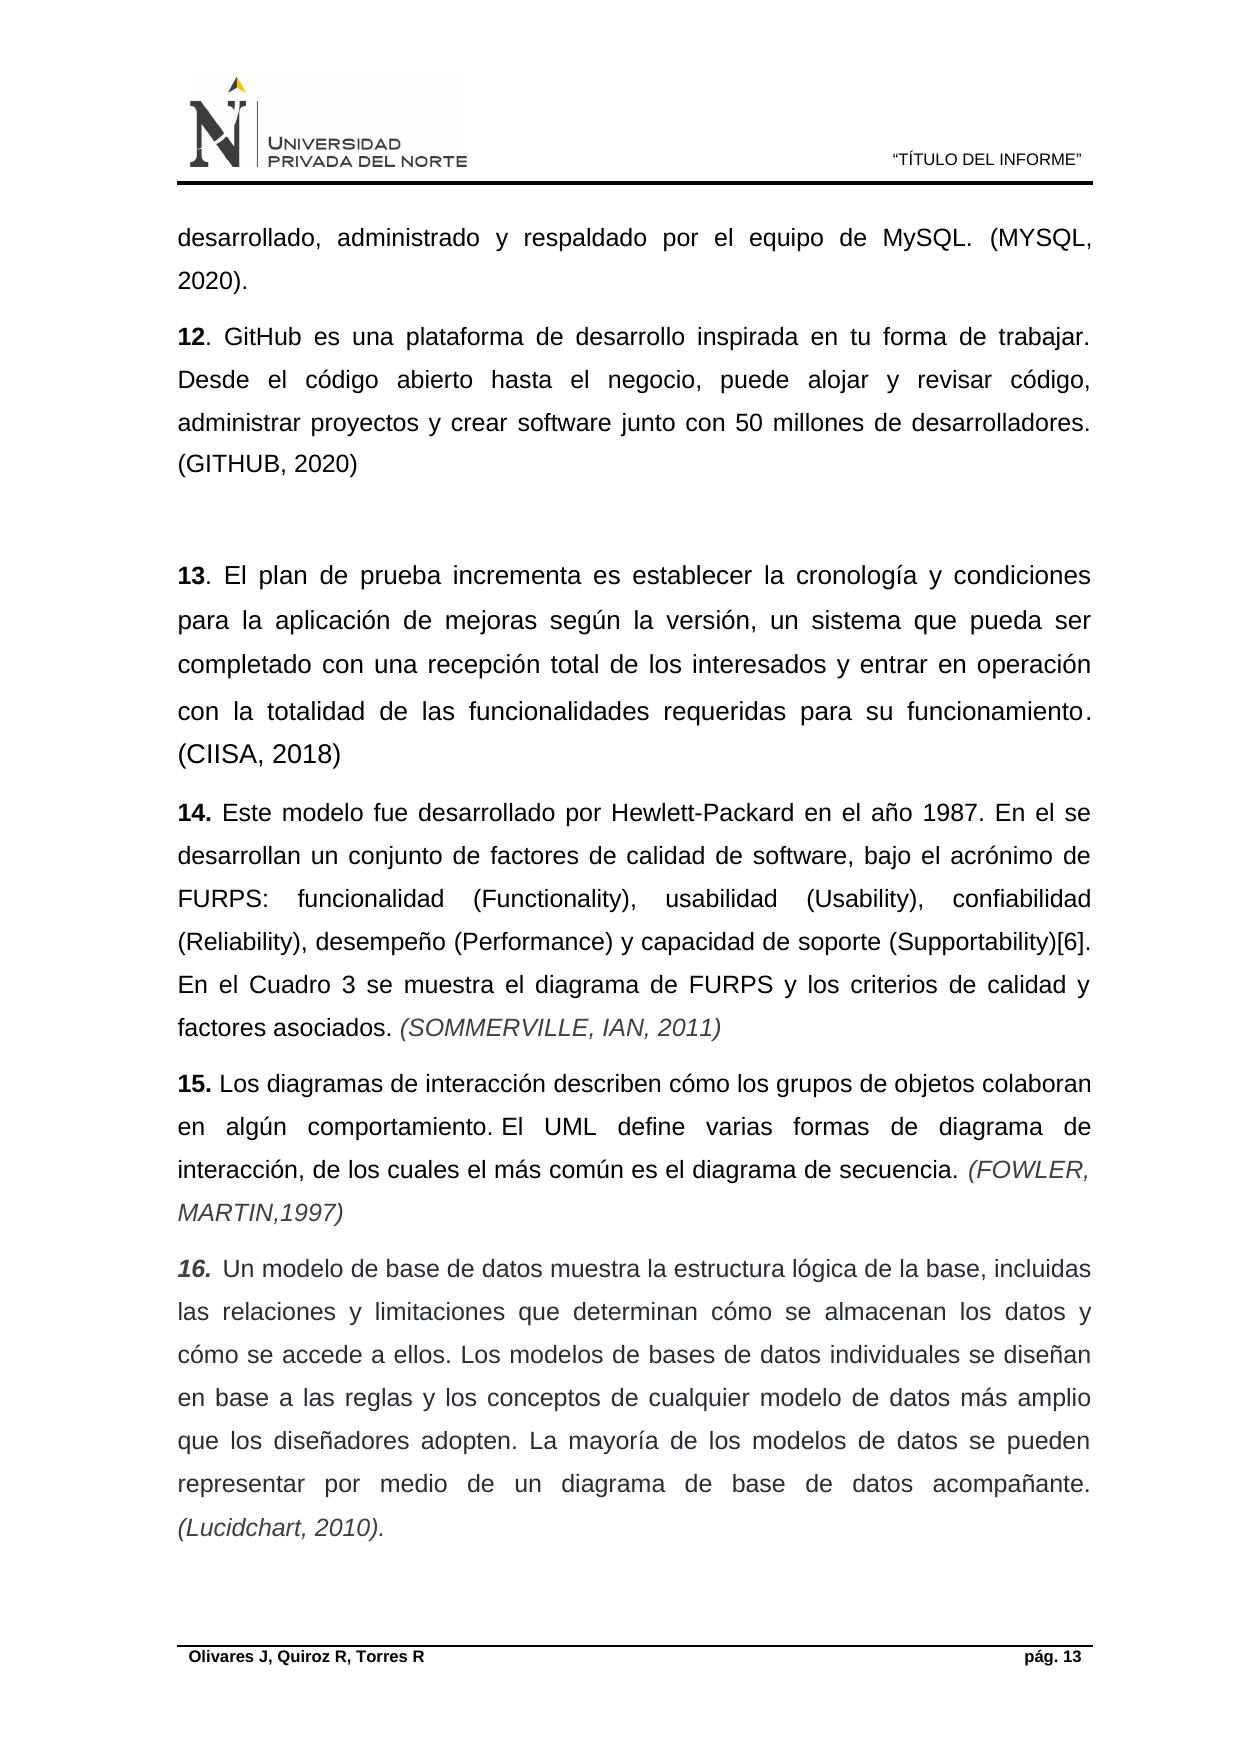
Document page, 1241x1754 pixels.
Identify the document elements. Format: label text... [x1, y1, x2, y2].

text 12. GitHub es una plataforma de desarrollo inspirada en tu forma de trabajar. Desde el código abierto hasta el negocio, puede alojar y revisar código, administrar proyectos y crear software junto con 50 millones de desarrolladores. [177, 322, 1092, 477]
text 16. Un modelo de base de datos muestra la estructura lógica de la base, incluidas las relaciones y limitaciones que determinan cómo se almacenan los datos y cómo se accede a ellos. Los modelos de bases de datos individuales se diseñan en base a las reglas y los conceptos de cualquier modelo de datos más amplio que los diseñadores adopten. La mayoría de los modelos de datos se pueden representar por medio de un diagrama de base de datos acompañante. (Lucidchart, 2010). [177, 1254, 1092, 1541]
text 14. Este modelo fue desarrollado por Hewlett-Packard en el año 1987. En el se desarrollan un conjunto de factores de calidad de software, bajo el acrónimo de FURPS: funcionalidad (Functionality), usabilidad (Usability), confiabilidad (Reliability), desempeño (Performance) y capacidad de soporte (Supportability)[6]. En el Cuadro 3 se muestra el diagrama de FURPS y los criterios de calidad y factores asociados. (SOMMERVILLE, IAN, 2011) [177, 798, 1092, 1042]
text 15. Los diagramas de interacción describen cómo los grupos de objetos colaboran en algún comportamiento. El UML define varias formas de diagrama de interacción, de los cuales el más común es el diagrama de secuencia. (FOWLER, MARTIN,1997) [177, 1069, 1092, 1112]
text 13. El plan de prueba incrementa es establecer la cronología y condiciones para la aplicación de mejoras según la versión, un sistema que pueda ser completado con una recepción total de los interesados y entrar en operación con la totalidad de las funcionalidades requeridas para su funcionamiento. [177, 560, 1092, 769]
picture [188, 73, 469, 169]
text 15. Los diagramas de interacción describen cómo los grupos de objetos colaboran en algún comportamiento. El UML define varias formas de diagrama de interacción, de los cuales el más común es el diagrama de secuencia. (FOWLER, MARTIN,1997) [177, 1141, 1092, 1227]
